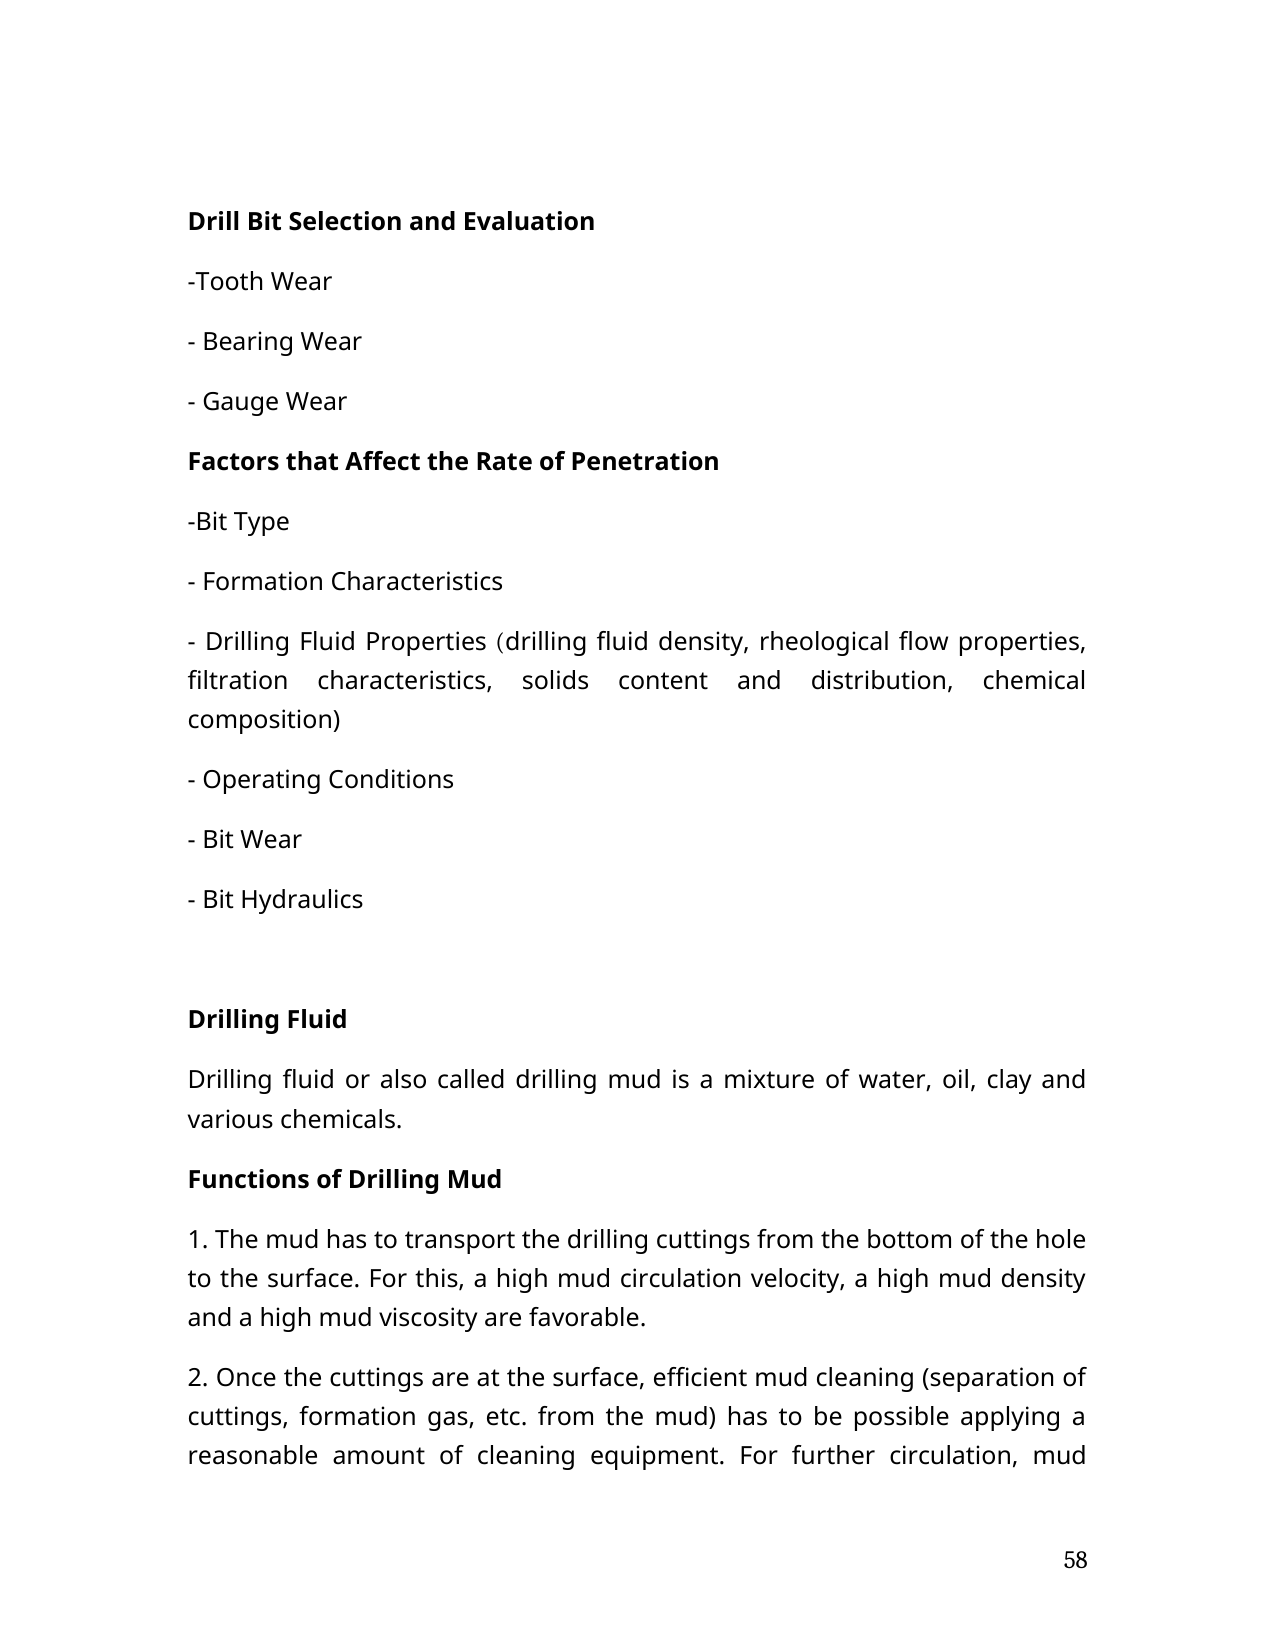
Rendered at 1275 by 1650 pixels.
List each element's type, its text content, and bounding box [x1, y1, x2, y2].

text - Operating Conditions [187, 762, 1087, 796]
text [187, 1360, 1087, 1472]
text - Formation Characteristics [187, 564, 1087, 598]
text -Bit Type [187, 504, 1087, 538]
text Drilling fluid or also called drilling mud is a mixture of water, oil, clay and various chemicals. [187, 1062, 1087, 1135]
text -Tooth Wear [187, 264, 1087, 298]
text 1. The mud has to transport the drilling cuttings from the bottom of the hole to the surface. For this, a high mud circulation velocity, a high mud density and a high mud viscosity are favorable. [187, 1221, 1087, 1334]
text - Bit Hydraulics [187, 882, 1087, 916]
text - Bearing Wear [187, 324, 1087, 358]
text - Drilling Fluid Properties (drilling fluid density, rheological flow properties, filtration characteristics, solids content and distribution, chemical composition) [187, 624, 1087, 736]
text Factors that Affect the Rate of Penetration [187, 444, 1087, 478]
text - Bit Wear [187, 822, 1087, 856]
text Functions of Drilling Mud [187, 1161, 1087, 1195]
text Drilling Fluid [187, 1002, 1087, 1036]
text Drill Bit Selection and Evaluation [187, 204, 1087, 238]
text - Gauge Wear [187, 384, 1087, 418]
